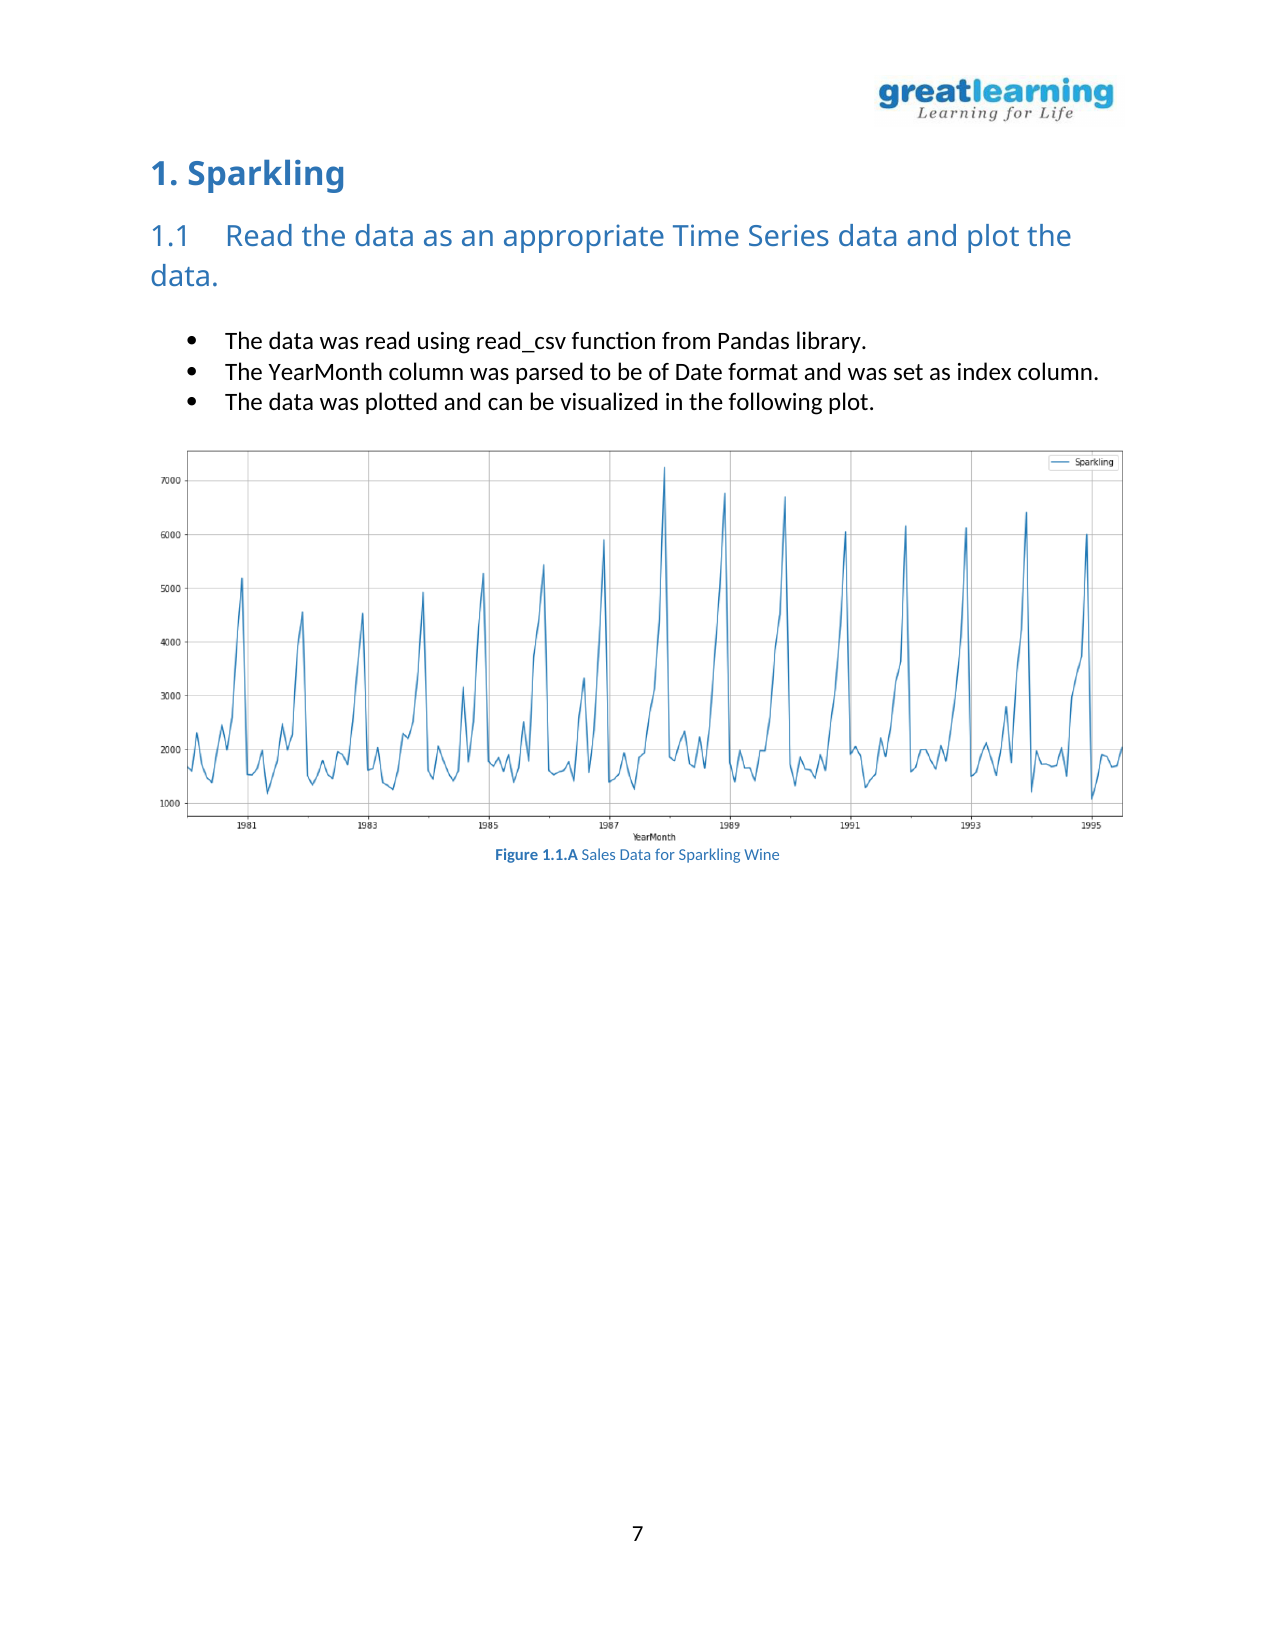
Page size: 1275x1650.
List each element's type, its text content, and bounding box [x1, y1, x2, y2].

text Figure 1.1.A Sales Data for Sparkling Wine [150, 845, 1125, 864]
picture [874, 75, 1125, 127]
list The data was plotted and can be visualized in the following plot. [187, 387, 1125, 417]
list The YearMonth column was parsed to be of Date format and was set as index column. [187, 356, 1125, 387]
text 1.1 Read the data as an appropriate Time Series data and plot the data. [150, 216, 1125, 295]
picture [150, 447, 1125, 845]
text 1. Sparkling [150, 150, 1125, 195]
list The data was read using read_csv function from Pandas library. [187, 326, 1125, 356]
